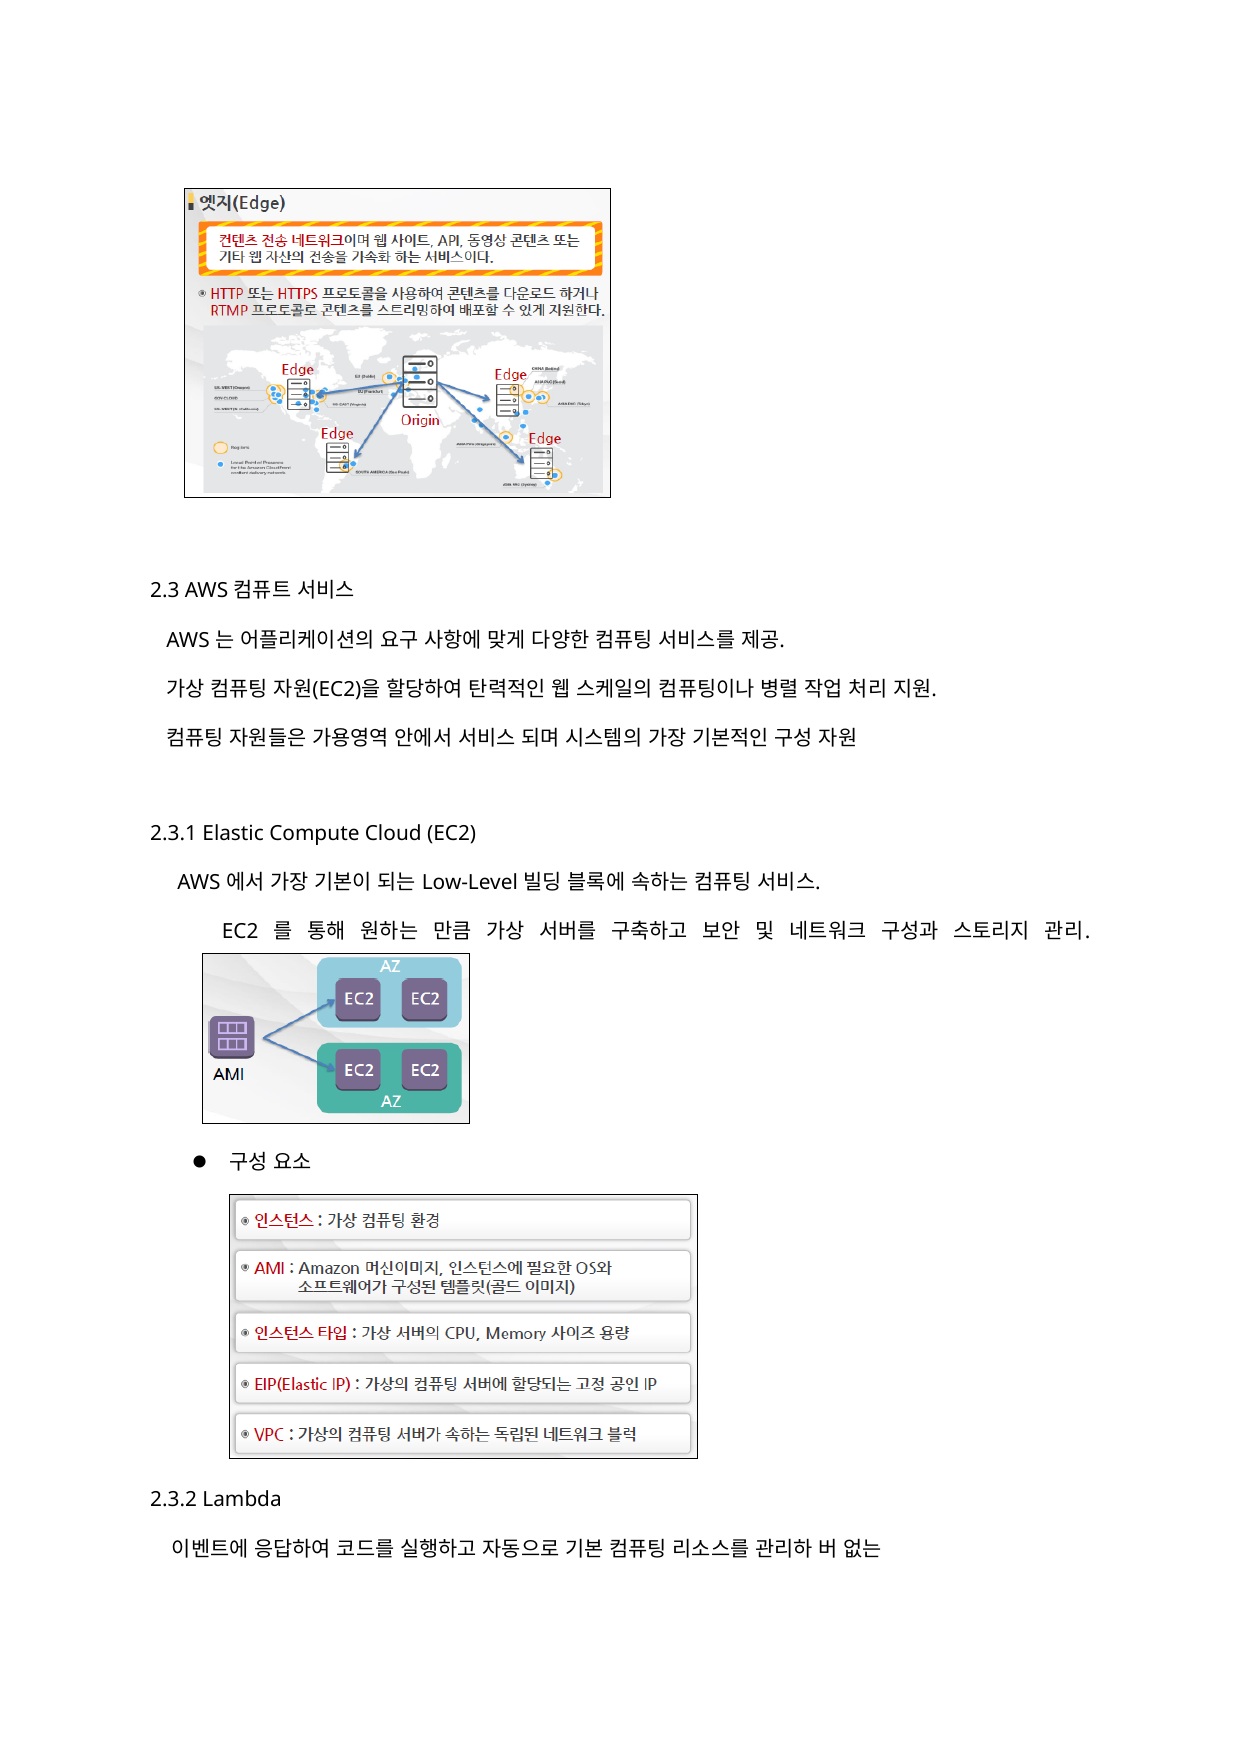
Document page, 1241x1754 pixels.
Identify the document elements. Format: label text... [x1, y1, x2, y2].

text 컴퓨팅 자원들은 가용영역 안에서 서비스 되며 시스템의 가장 기본적인 구성 자원 [150, 722, 1090, 752]
text 이벤트에 응답하여 코드를 실행하고 자동으로 기본 컴퓨팅 리소스를 관리하 버 없는 [150, 1532, 1090, 1562]
text AWS 는 어플리케이션의 요구 사항에 맞게 다양한 컴퓨팅 서비스를 제공. [150, 623, 1090, 653]
text 2.3.1 Elastic Compute Cloud (EC2) [150, 818, 1090, 847]
text 가상 컴퓨팅 자원(EC2)을 할당하여 탄력적인 웹 스케일의 컴퓨팅이나 병렬 작업 처리 지원. [150, 672, 1090, 702]
text 2.3 AWS 컴퓨트 서비스 [150, 573, 1090, 604]
list 구성 요소 [192, 1145, 1090, 1175]
picture [185, 189, 610, 497]
text 2.3.2 Lambda [150, 1484, 1090, 1513]
text EC2 를 통해 원하는 만큼 가상 서버를 구축하고 보안 및 네트워크 구성과 스토리지 관리. [150, 915, 1090, 1126]
picture [230, 1195, 697, 1458]
text AWS 에서 가장 기본이 되는 Low-Level 빌딩 블록에 속하는 컴퓨팅 서비스. [150, 865, 1090, 896]
